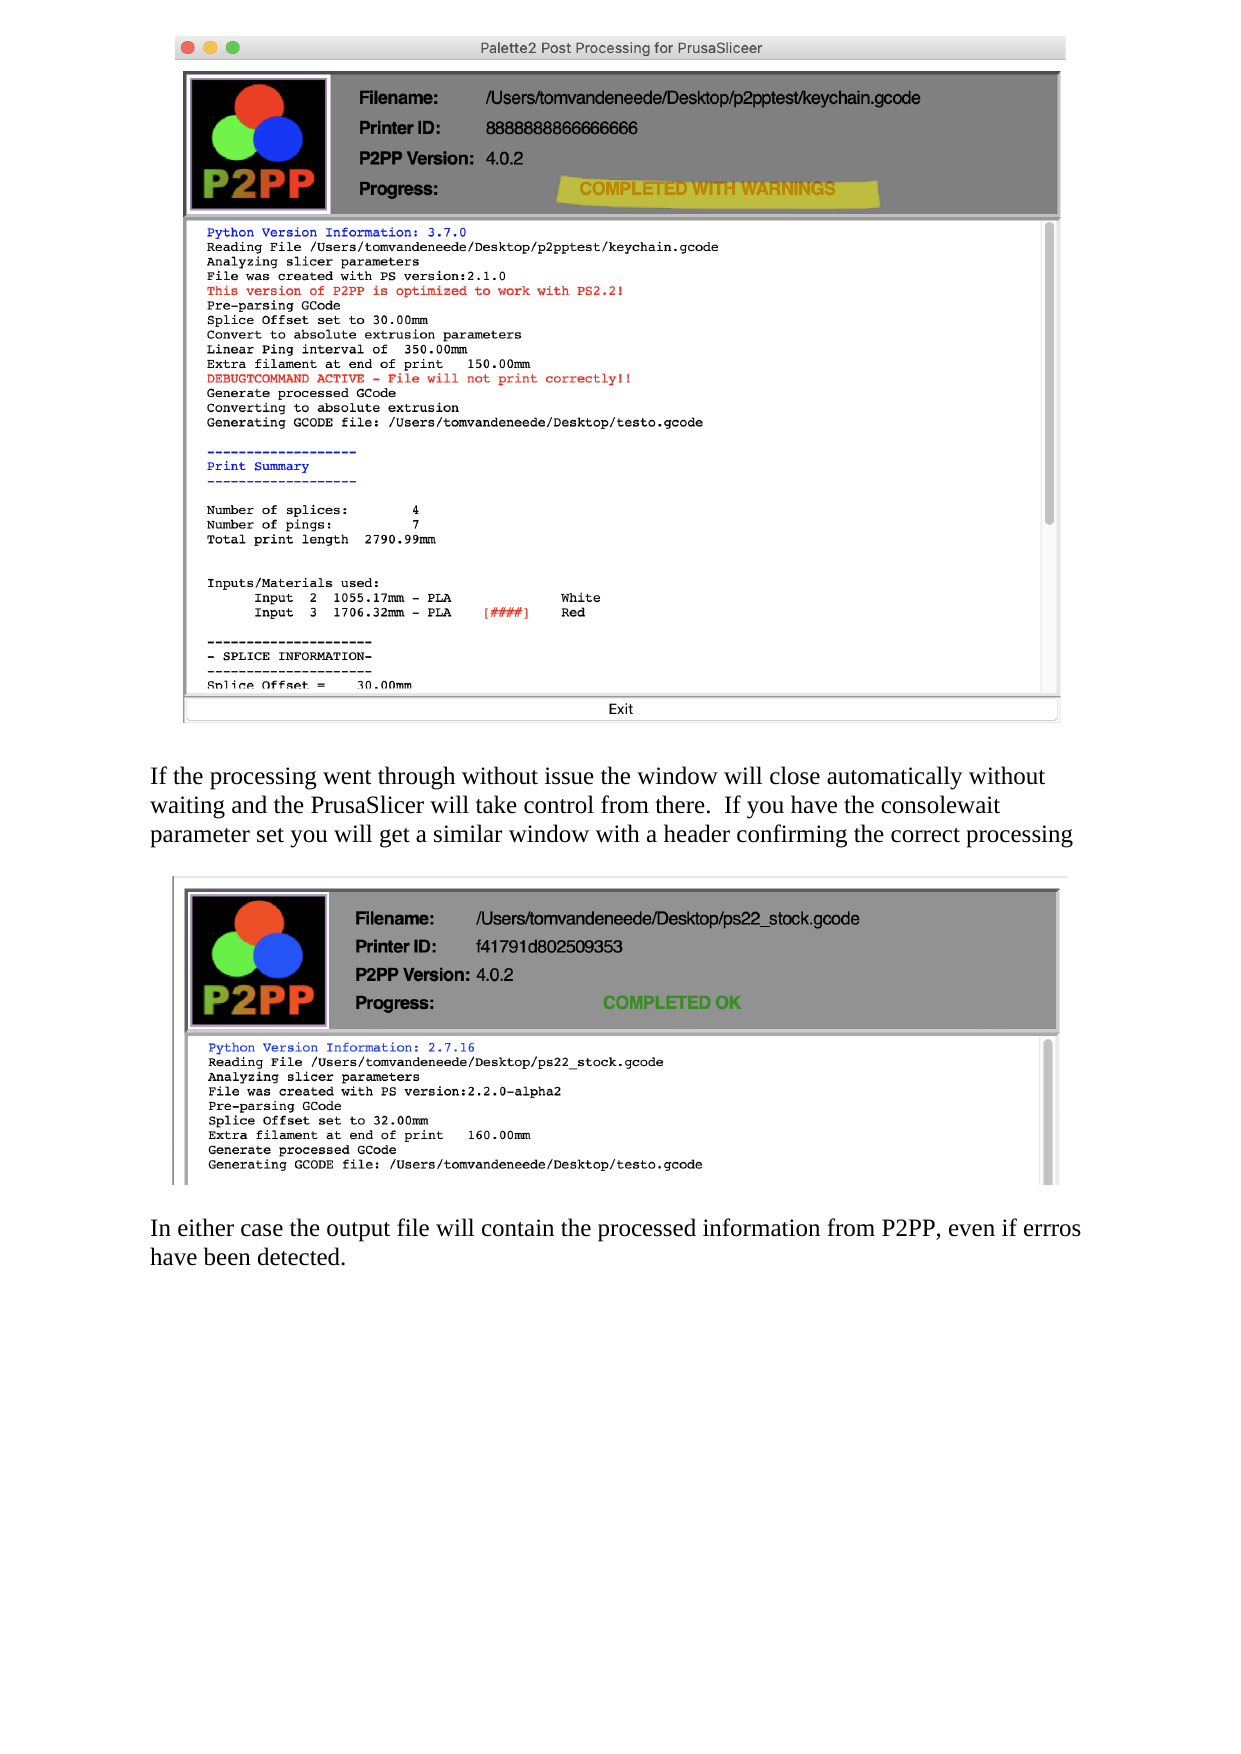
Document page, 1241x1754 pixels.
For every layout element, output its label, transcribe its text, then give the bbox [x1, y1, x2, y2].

text In either case the output file will contain the processed information from P2PP, even if errros have been detected. [150, 1213, 1090, 1271]
text If the processing went through without issue the window will close automatically without waiting and the PrusaSlicer will take control from there. If you have the consolewait parameter set you will get a similar window with a header confirming the correct processing [150, 761, 1090, 848]
picture [174, 36, 1066, 733]
picture [172, 876, 1068, 1185]
